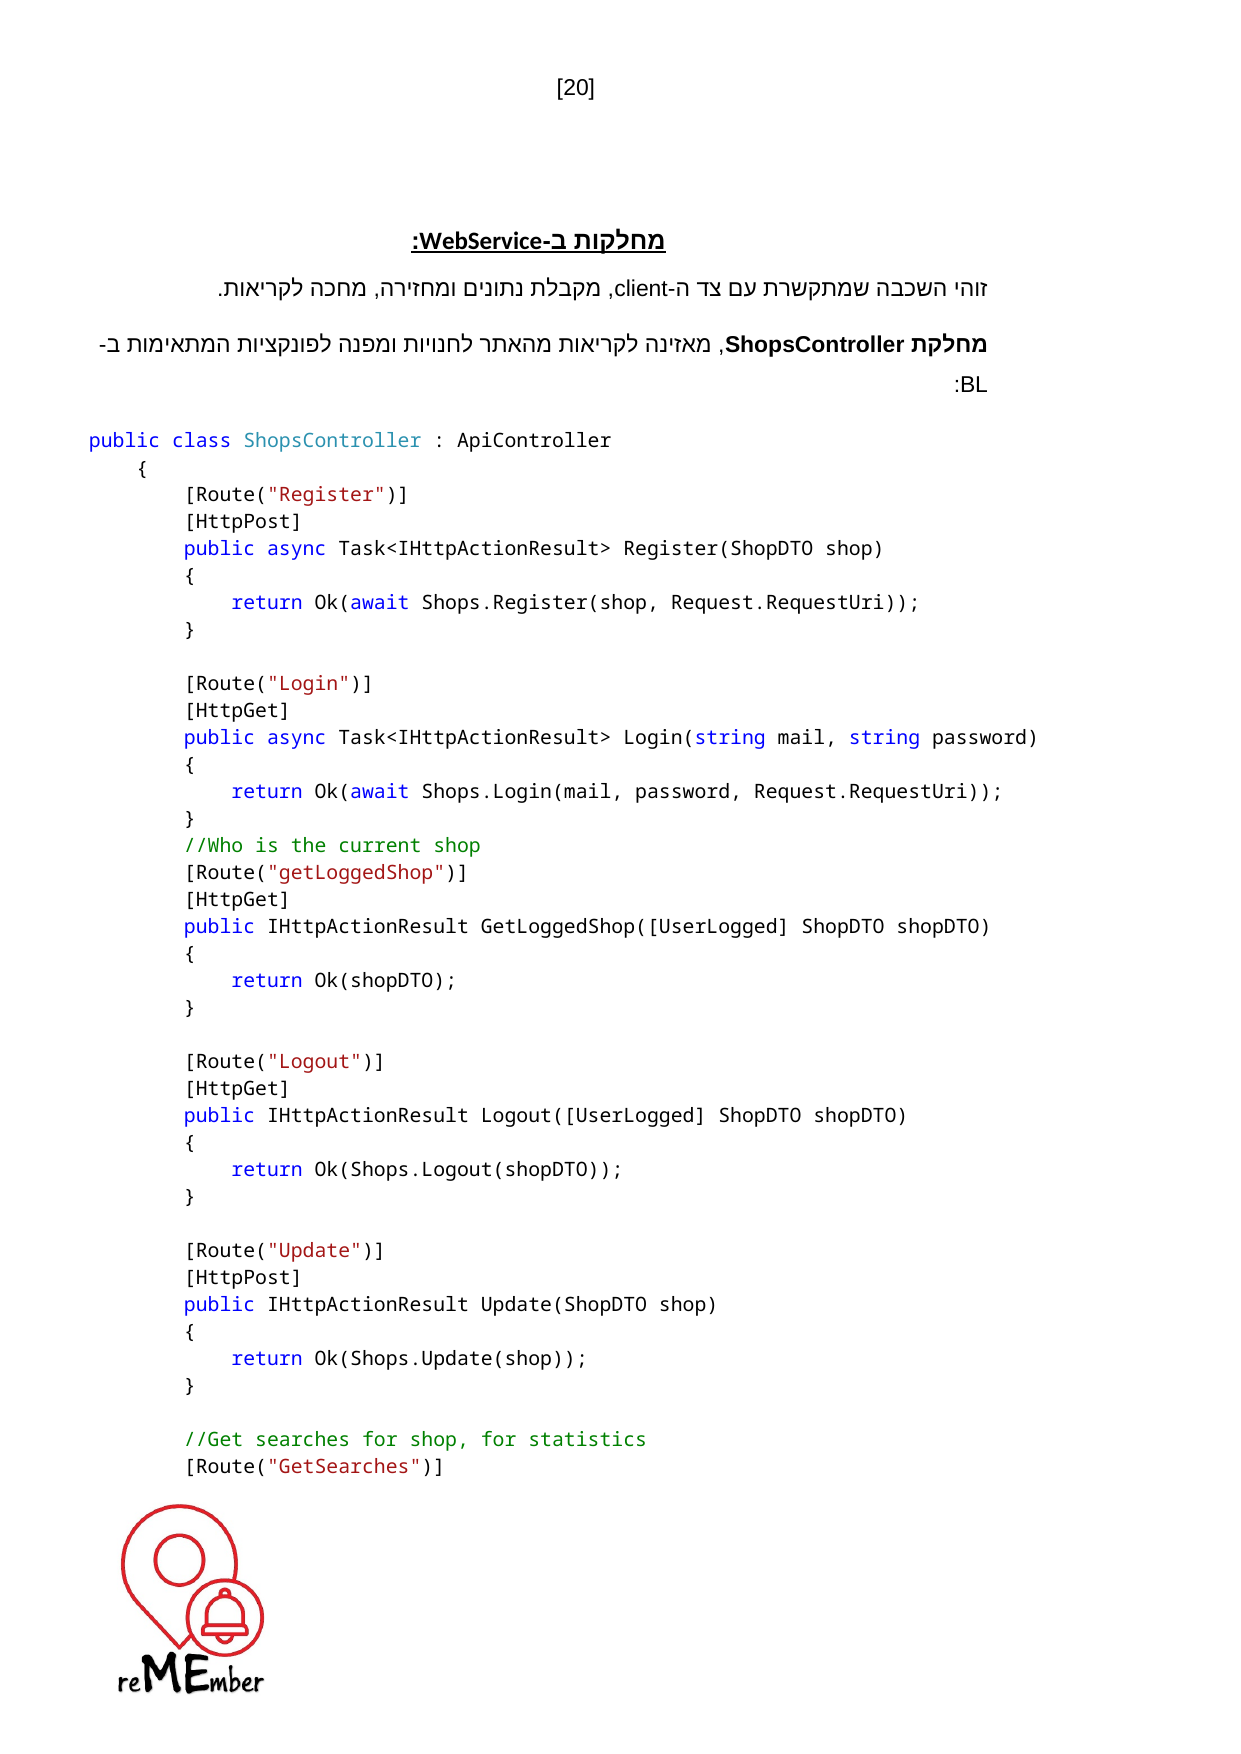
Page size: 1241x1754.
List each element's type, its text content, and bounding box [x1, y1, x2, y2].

text [HttpGet] [89, 885, 1063, 912]
text public IHttpActionResult Update(ShopDTO shop) [89, 1290, 1063, 1317]
text { [89, 1317, 1063, 1344]
text public IHttpActionResult GetLoggedShop([UserLogged] ShopDTO shopDTO) [89, 912, 1063, 939]
text [Route("Register")] [89, 481, 1063, 508]
text return Ok(await Shops.Register(shop, Request.RequestUri)); [89, 589, 1063, 616]
text return Ok(Shops.Logout(shopDTO)); [89, 1155, 1063, 1182]
text } [89, 616, 1063, 643]
text [HttpGet] [89, 1074, 1063, 1101]
text return Ok(Shops.Update(shop)); [89, 1344, 1063, 1371]
text [Route("Login")] [89, 669, 1063, 697]
text } [89, 1182, 1063, 1209]
text { [89, 1128, 1063, 1155]
text return Ok(await Shops.Login(mail, password, Request.RequestUri)); [89, 777, 1063, 804]
text } [89, 993, 1063, 1020]
text public async Task<IHttpActionResult> Login(string mail, string password) [89, 723, 1063, 751]
text מחלקות ב-WebService: [89, 225, 988, 256]
text { [89, 939, 1063, 966]
picture [0, 1493, 377, 1706]
text [HttpPost] [89, 1263, 1063, 1290]
text public class ShopsController : ApiController [89, 427, 1063, 454]
text { [89, 562, 1063, 589]
text { [89, 751, 1063, 777]
text [HttpGet] [89, 697, 1063, 723]
text [HttpPost] [89, 508, 1063, 535]
text return Ok(shopDTO); [89, 966, 1063, 993]
text [Route("GetSearches")] [89, 1452, 1063, 1479]
text זוהי השכבה שמתקשרת עם צד ה-client, מקבלת נתונים ומחזירה, מחכה לקריאות. [89, 275, 988, 301]
text { [89, 454, 1063, 481]
text } [89, 1371, 1063, 1398]
text //Who is the current shop [89, 831, 1063, 858]
text [Route("getLoggedShop")] [89, 858, 1063, 885]
text [Route("Update")] [89, 1236, 1063, 1263]
text [Route("Logout")] [89, 1047, 1063, 1074]
text //Get searches for shop, for statistics [89, 1425, 1063, 1452]
text } [89, 804, 1063, 831]
text מחלקת ShopsController, מאזינה לקריאות מהאתר לחנויות ומפנה לפונקציות המתאימות ב-BL: [89, 331, 988, 397]
text public async Task<IHttpActionResult> Register(ShopDTO shop) [89, 535, 1063, 562]
text public IHttpActionResult Logout([UserLogged] ShopDTO shopDTO) [89, 1101, 1063, 1128]
